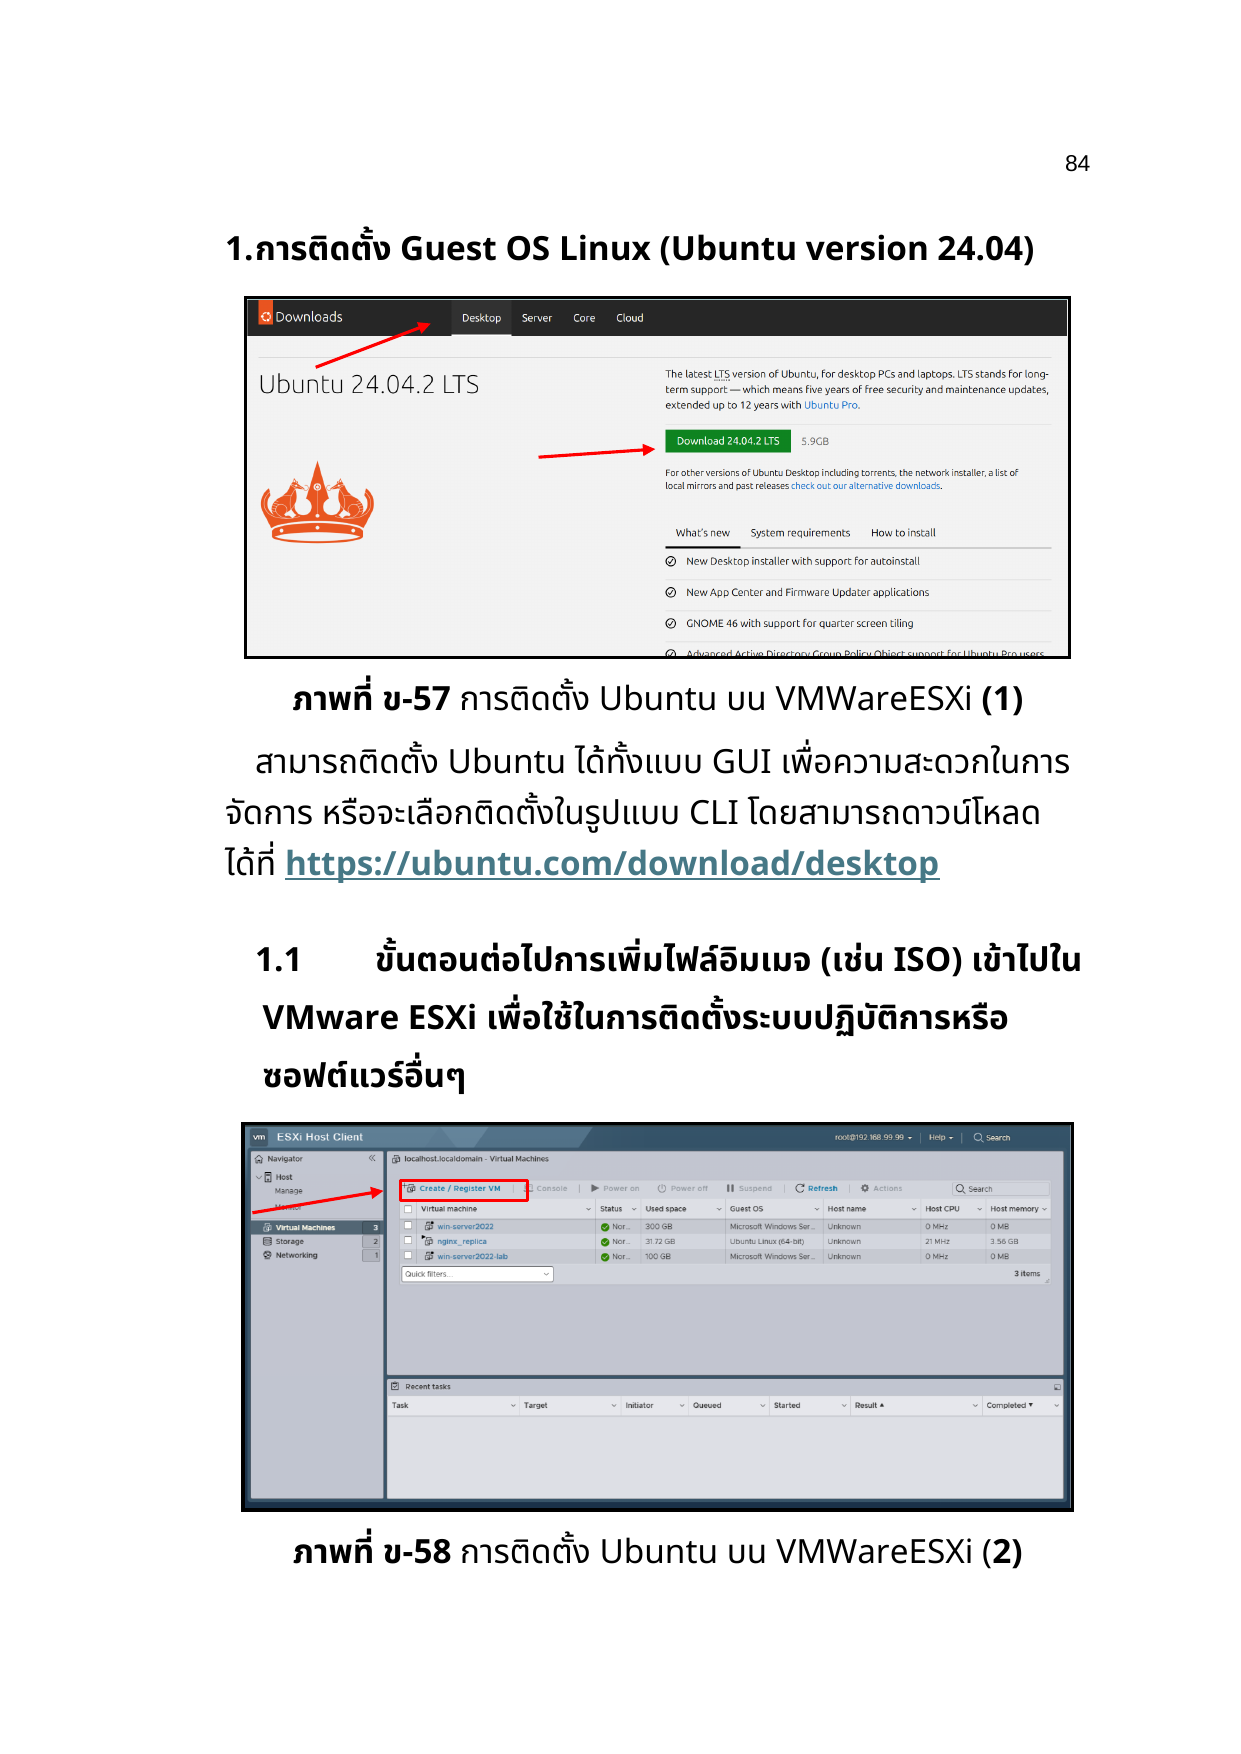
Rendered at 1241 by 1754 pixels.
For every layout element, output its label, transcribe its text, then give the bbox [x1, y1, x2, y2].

picture [247, 299, 1068, 656]
text สามารถติดตั้ง Ubuntu ได้ทั้งแบบ GUI เพื่อความสะดวกในการจัดการ หรือจะเลือกติดตั้งในรูปแบบ CLI โดยสามารถดาวน์โหลดได้ที่ https://ubuntu.com/download/desktop [225, 738, 1090, 890]
picture [245, 1125, 1071, 1508]
list ขั้นตอนต่อไปการเพิ่มไฟล์อิมเมจ (เช่น ISO) เข้าไปใน VMware ESXi เพื่อใช้ในการติดตั้งระบบปฏิบัติการหรือซอฟต์แวร์อื่นๆ [255, 936, 1090, 1102]
list การติดตั้ง Guest OS Linux (Ubuntu version 24.04) [225, 225, 1090, 276]
